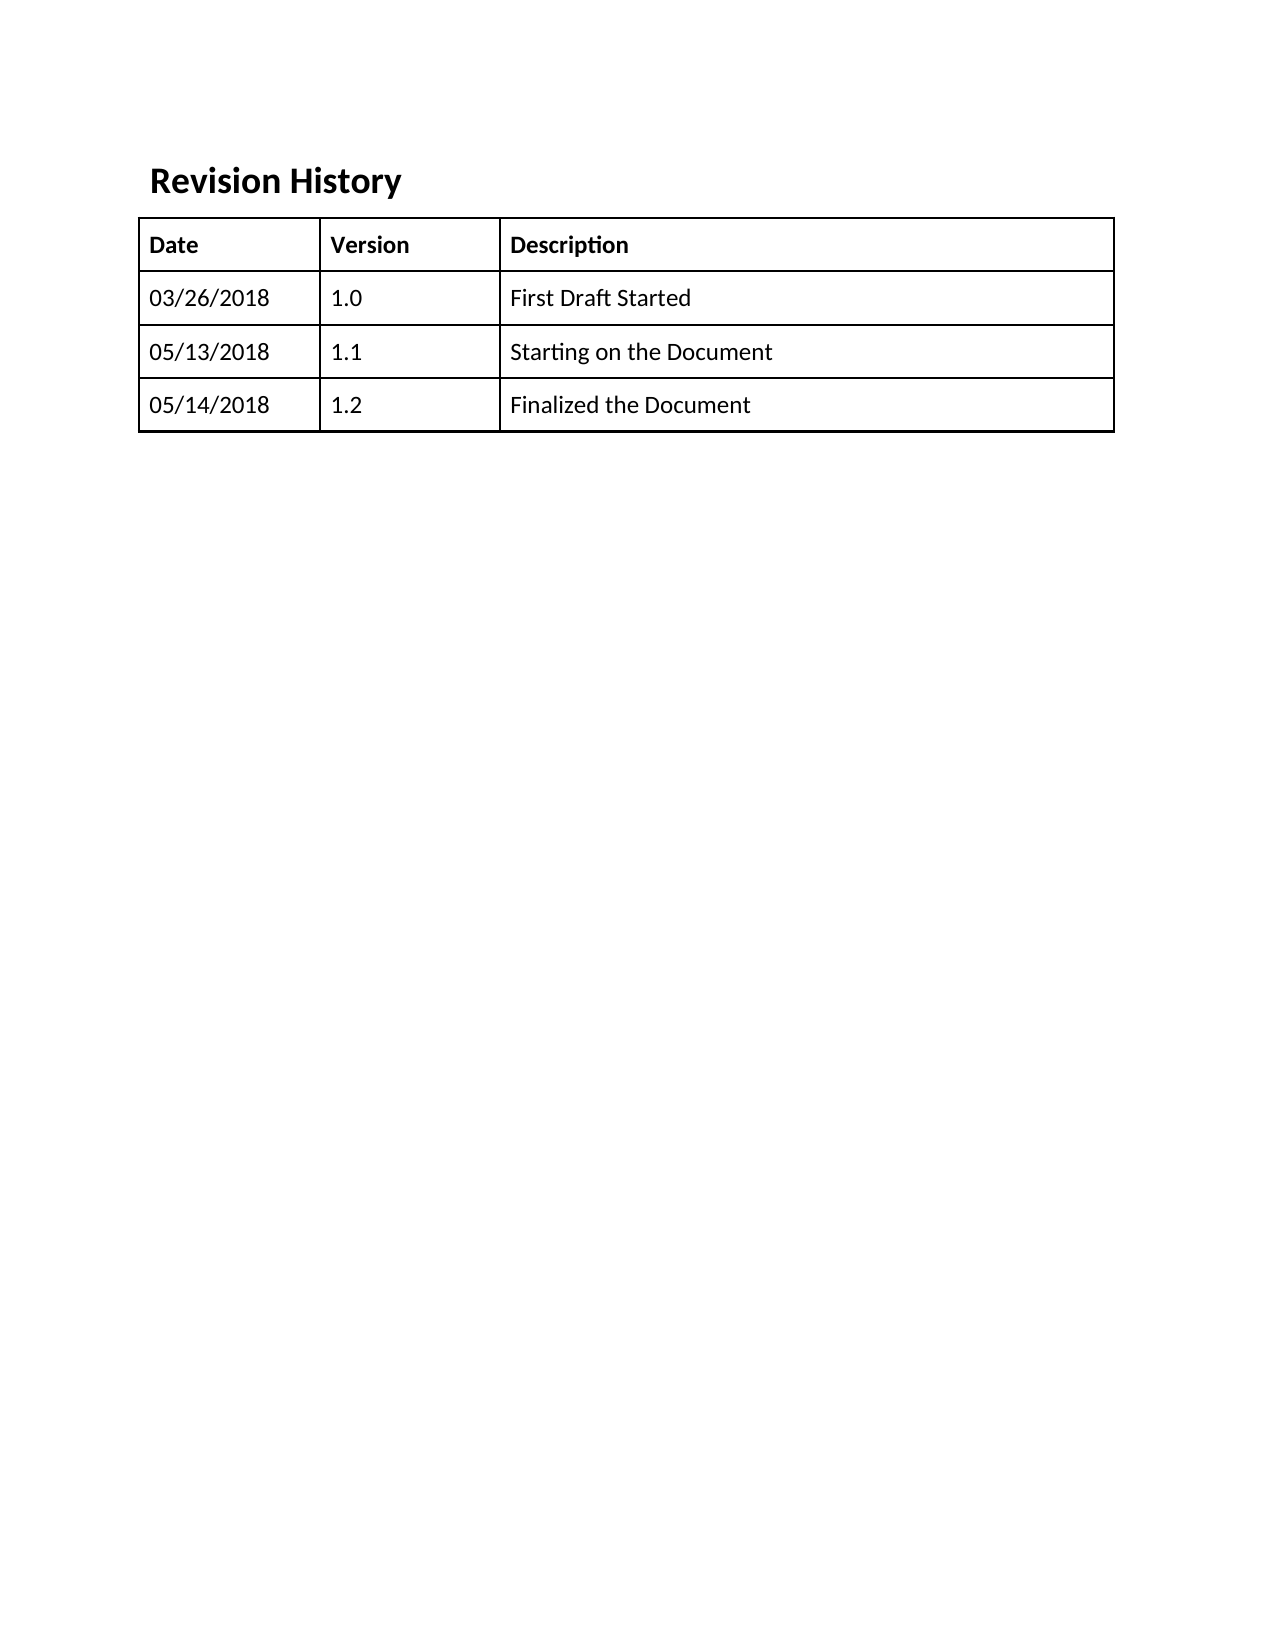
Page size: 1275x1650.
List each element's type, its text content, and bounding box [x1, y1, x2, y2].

table_cell 1.2 [321, 379, 499, 430]
table_cell 05/13/2018 [140, 326, 319, 377]
table_cell First Draft Started [501, 272, 1113, 323]
table_cell 05/14/2018 [140, 379, 319, 430]
table_cell 1.1 [321, 326, 499, 377]
table_header Description [501, 219, 1113, 270]
table_header Version [321, 219, 499, 270]
table_cell Starting on the Document [501, 326, 1113, 377]
table_header Date [140, 219, 319, 270]
text Revision History [150, 157, 1113, 203]
table_cell 1.0 [321, 272, 499, 323]
table_cell 03/26/2018 [140, 272, 319, 323]
table_cell Finalized the Document [501, 379, 1113, 430]
